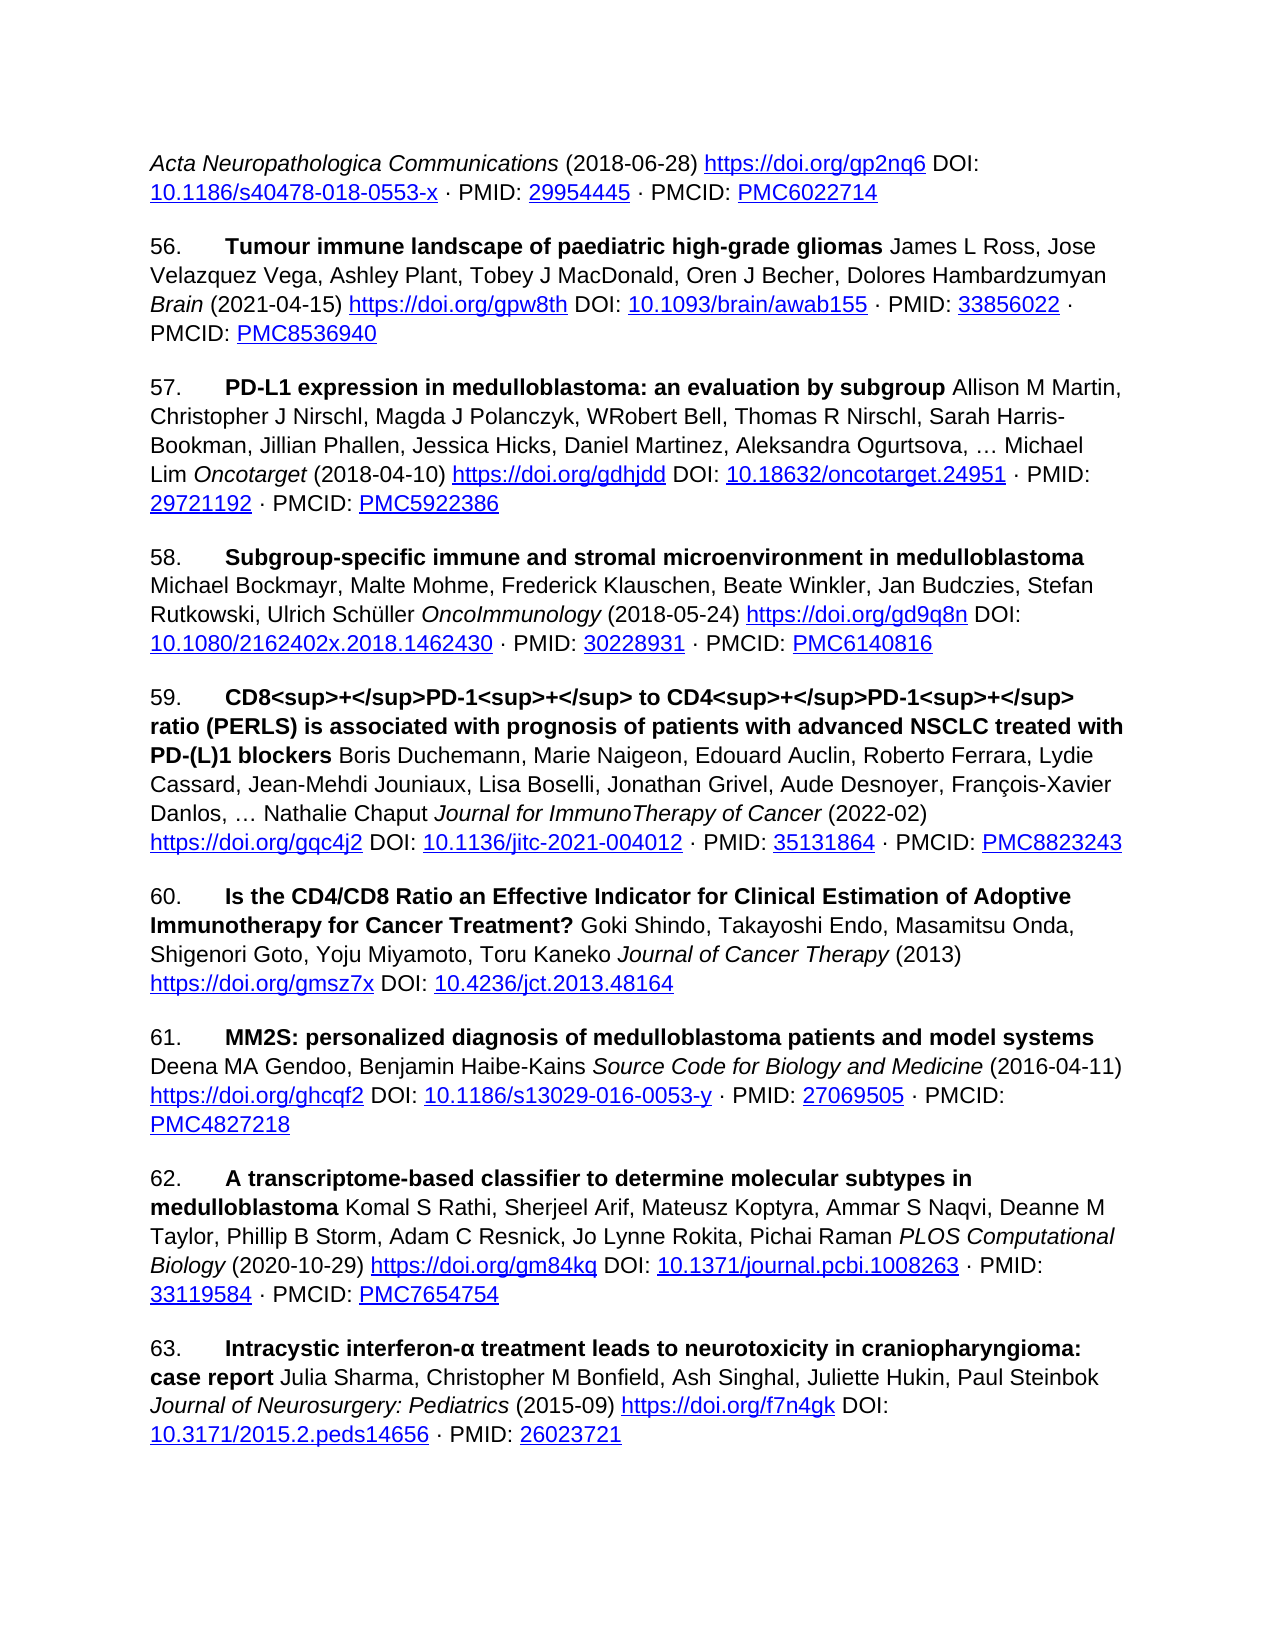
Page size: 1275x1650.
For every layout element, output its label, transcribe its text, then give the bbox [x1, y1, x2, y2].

text 61. MM2S: personalized diagnosis of medulloblastoma patients and model systems Deena MA Gendoo, Benjamin Haibe-Kains Source Code for Biology and Medicine (2016-04-11) https://doi.org/ghcqf2 DOI: 10.1186/s13029-016-0053-y · PMID: 27069505 · PMCID: PMC4827218 [150, 1024, 1125, 1137]
text 57. PD-L1 expression in medulloblastoma: an evaluation by subgroup Allison M Martin, Christopher J Nirschl, Magda J Polanczyk, WRobert Bell, Thomas R Nirschl, Sarah Harris-Bookman, Jillian Phallen, Jessica Hicks, Daniel Martinez, Aleksandra Ogurtsova, … Michael Lim Oncotarget (2018-04-10) https://doi.org/gdhjdd DOI: 10.18632/oncotarget.24951 · PMID: 29721192 · PMCID: PMC5922386 [150, 374, 1125, 516]
text 56. Tumour immune landscape of paediatric high-grade gliomas James L Ross, Jose Velazquez Vega, Ashley Plant, Tobey J MacDonald, Oren J Becher, Dolores Hambardzumyan Brain (2021-04-15) https://doi.org/gpw8th DOI: 10.1093/brain/awab155 · PMID: 33856022 · PMCID: PMC8536940 [150, 233, 1125, 346]
text 62. A transcriptome-based classifier to determine molecular subtypes in medulloblastoma Komal S Rathi, Sherjeel Arif, Mateusz Koptyra, Ammar S Naqvi, Deanne M Taylor, Phillip B Storm, Adam C Resnick, Jo Lynne Rokita, Pichai Raman PLOS Computational Biology (2020-10-29) https://doi.org/gm84kq DOI: 10.1371/journal.pcbi.1008263 · PMID: 33119584 · PMCID: PMC7654754 [150, 1165, 1125, 1307]
text 58. Subgroup-specific immune and stromal microenvironment in medulloblastoma Michael Bockmayr, Malte Mohme, Frederick Klauschen, Beate Winkler, Jan Budczies, Stefan Rutkowski, Ulrich Schüller OncoImmunology (2018-05-24) https://doi.org/gd9q8n DOI: 10.1080/2162402x.2018.1462430 · PMID: 30228931 · PMCID: PMC6140816 [150, 543, 1125, 657]
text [150, 150, 1125, 205]
text 59. CD8<sup>+</sup>PD-1<sup>+</sup> to CD4<sup>+</sup>PD-1<sup>+</sup> ratio (PERLS) is associated with prognosis of patients with advanced NSCLC treated with PD-(L)1 blockers Boris Duchemann, Marie Naigeon, Edouard Auclin, Roberto Ferrara, Lydie Cassard, Jean-Mehdi Jouniaux, Lisa Boselli, Jonathan Grivel, Aude Desnoyer, François-Xavier Danlos, … Nathalie Chaput Journal for ImmunoTherapy of Cancer (2022-02) https://doi.org/gqc4j2 DOI: 10.1136/jitc-2021-004012 · PMID: 35131864 · PMCID: PMC8823243 [150, 684, 1125, 856]
text 63. Intracystic interferon-α treatment leads to neurotoxicity in craniopharyngioma: case report Julia Sharma, Christopher M Bonfield, Ash Singhal, Juliette Hukin, Paul Steinbok Journal of Neurosurgery: Pediatrics (2015-09) https://doi.org/f7n4gk DOI: 10.3171/2015.2.peds14656 · PMID: 26023721 [150, 1334, 1125, 1448]
text 60. Is the CD4/CD8 Ratio an Effective Indicator for Clinical Estimation of Adoptive Immunotherapy for Cancer Treatment? Goki Shindo, Takayoshi Endo, Masamitsu Onda, Shigenori Goto, Yoju Miyamoto, Toru Kaneko Journal of Cancer Therapy (2013) https://doi.org/gmsz7x DOI: 10.4236/jct.2013.48164 [150, 883, 1125, 996]
